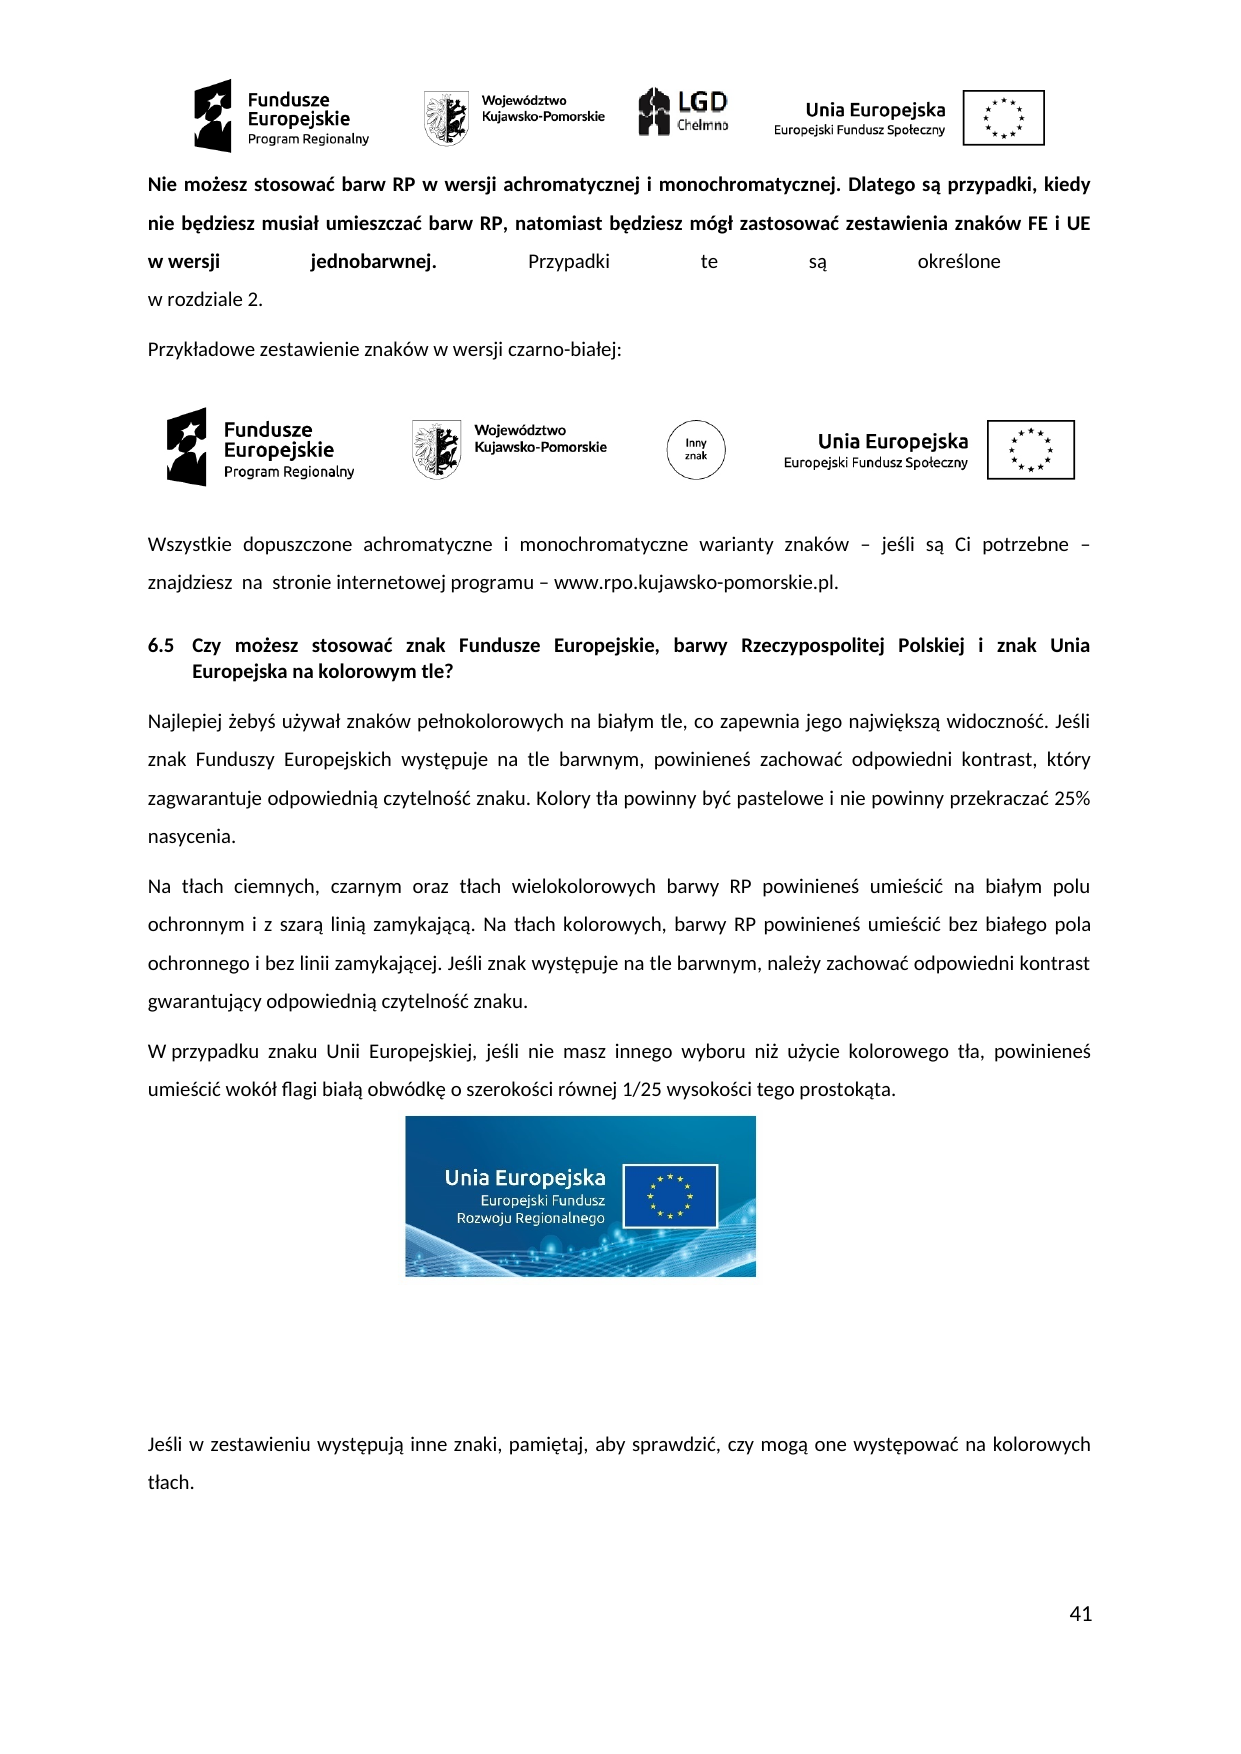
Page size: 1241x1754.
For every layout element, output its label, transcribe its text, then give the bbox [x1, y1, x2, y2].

text Wszystkie dopuszczone achromatyczne i monochromatyczne warianty znaków – jeśli są Ci potrzebne – znajdziesz na stronie internetowej programu – www.rpo.kujawsko-pomorskie.pl. [148, 531, 1092, 595]
text Przykładowe zestawienie znaków w wersji czarno-białej: [148, 337, 1092, 362]
picture [397, 1110, 764, 1285]
text Nie możesz stosować barw RP w wersji achromatycznej i monochromatycznej. Dlatego są przypadki, kiedy nie będziesz musiał umieszczać barw RP, natomiast będziesz mógł zastosować zestawienia znaków FE i UE w wersji jednobarwnej. Przypadki te są określone w rozdziale 2. [148, 172, 1092, 311]
picture [176, 60, 1064, 172]
text Na tłach ciemnych, czarnym oraz tłach wielokolorowych barwy RP powinieneś umieścić na białym polu ochronnym i z szarą linią zamykającą. Na tłach kolorowych, barwy RP powinieneś umieścić bez białego pola ochronnego i bez linii zamykającej. Jeśli znak występuje na tle barwnym, należy zachować odpowiedni kontrast gwarantujący odpowiednią czytelność znaku. [148, 873, 1092, 1013]
text Jeśli w zestawieniu występują inne znaki, pamiętaj, aby sprawdzić, czy mogą one występować na kolorowych tłach. [148, 1431, 1092, 1494]
text Najlepiej żebyś używał znaków pełnokolorowych na białym tle, co zapewnia jego największą widoczność. Jeśli znak Funduszy Europejskich występuje na tle barwnym, powinieneś zachować odpowiedni kontrast, który zagwarantuje odpowiednią czytelność znaku. Kolory tła powinny być pastelowe i nie powinny przekraczać 25% nasycenia. [148, 708, 1092, 848]
list Czy możesz stosować znak Fundusze Europejskie, barwy Rzeczypospolitej Polskiej i znak Unia Europejska na kolorowym tle? [148, 633, 1092, 683]
picture [147, 387, 1094, 505]
text W przypadku znaku Unii Europejskiej, jeśli nie masz innego wyboru niż użycie kolorowego tła, powinieneś umieścić wokół flagi białą obwódkę o szerokości równej 1/25 wysokości tego prostokąta. [148, 1038, 1092, 1102]
